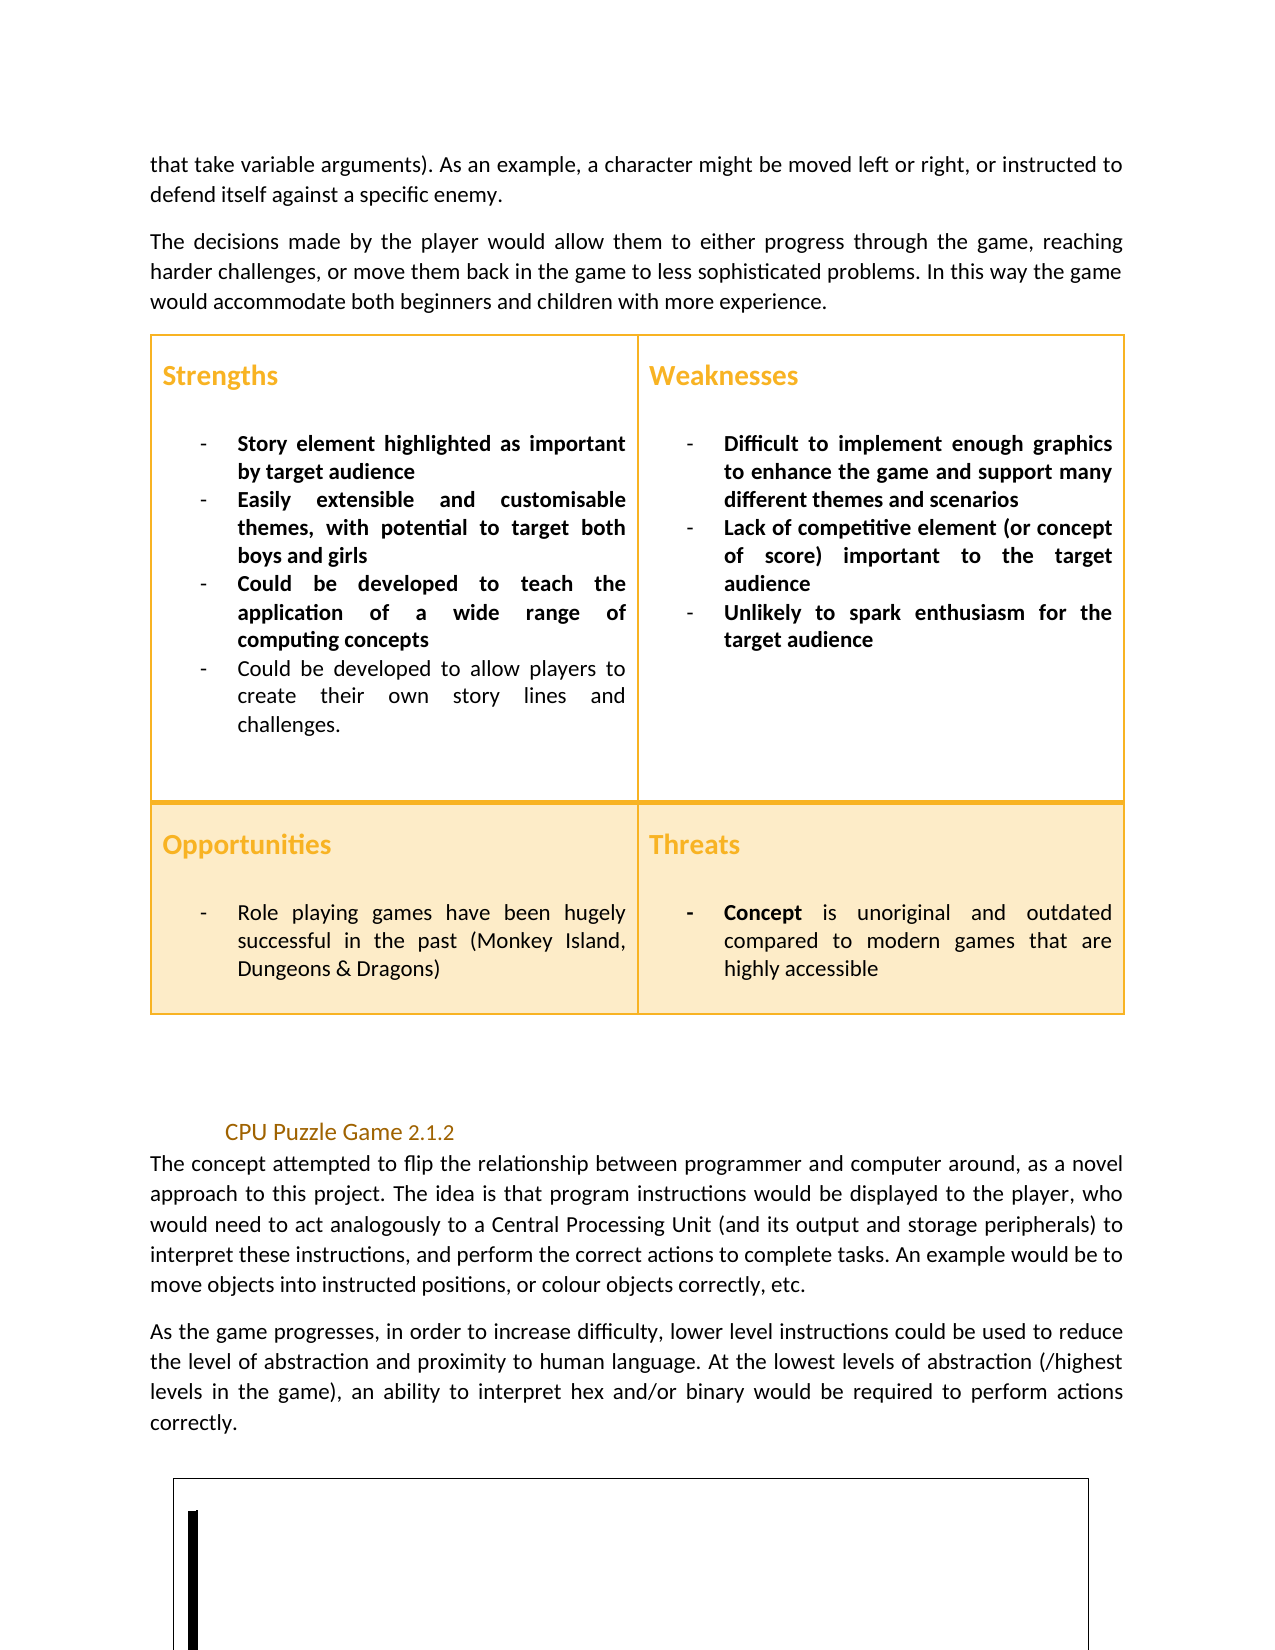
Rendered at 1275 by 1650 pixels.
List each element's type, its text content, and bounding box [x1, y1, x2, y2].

text The decisions made by the player would allow them to either progress through the game, reaching harder challenges, or move them back in the game to less sophisticated problems. In this way the game would accommodate both beginners and children with more experience. [150, 227, 1125, 316]
text The concept attempted to flip the relationship between programmer and computer around, as a novel approach to this project. The idea is that program instructions would be displayed to the player, who would need to act analogously to a Central Processing Unit (and its output and storage peripherals) to interpret these instructions, and perform the correct actions to complete tasks. An example would be to move objects into instructed positions, or colour objects correctly, etc. [150, 1149, 1125, 1298]
text As the game progresses, in order to increase difficulty, lower level instructions could be used to reduce the level of abstraction and proximity to human language. At the lowest levels of abstraction (/highest levels in the game), an ability to interpret hex and/or binary would be required to perform actions correctly. [150, 1317, 1125, 1436]
subtitle CPU Puzzle Game 2.1.2 [150, 1116, 1125, 1147]
table_cell Opportunities Role playing games have been hugely successful in the past (Monkey Island, Dungeons & Dragons) [152, 805, 637, 1013]
table_header Strengths Story element highlighted as important by target audience Easily extensible and customisable themes, with potential to target both boys and girls Could be developed to teach the application of a wide range of computing concepts Could be developed to allow players to create their own story lines and challenges. [152, 336, 637, 800]
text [150, 150, 1125, 208]
table_cell Threats Concept is unoriginal and outdated compared to modern games that are highly accessible [639, 805, 1123, 1013]
table_header Weaknesses Difficult to implement enough graphics to enhance the game and support many different themes and scenarios Lack of competitive element (or concept of score) important to the target audience Unlikely to spark enthusiasm for the target audience [639, 336, 1123, 800]
